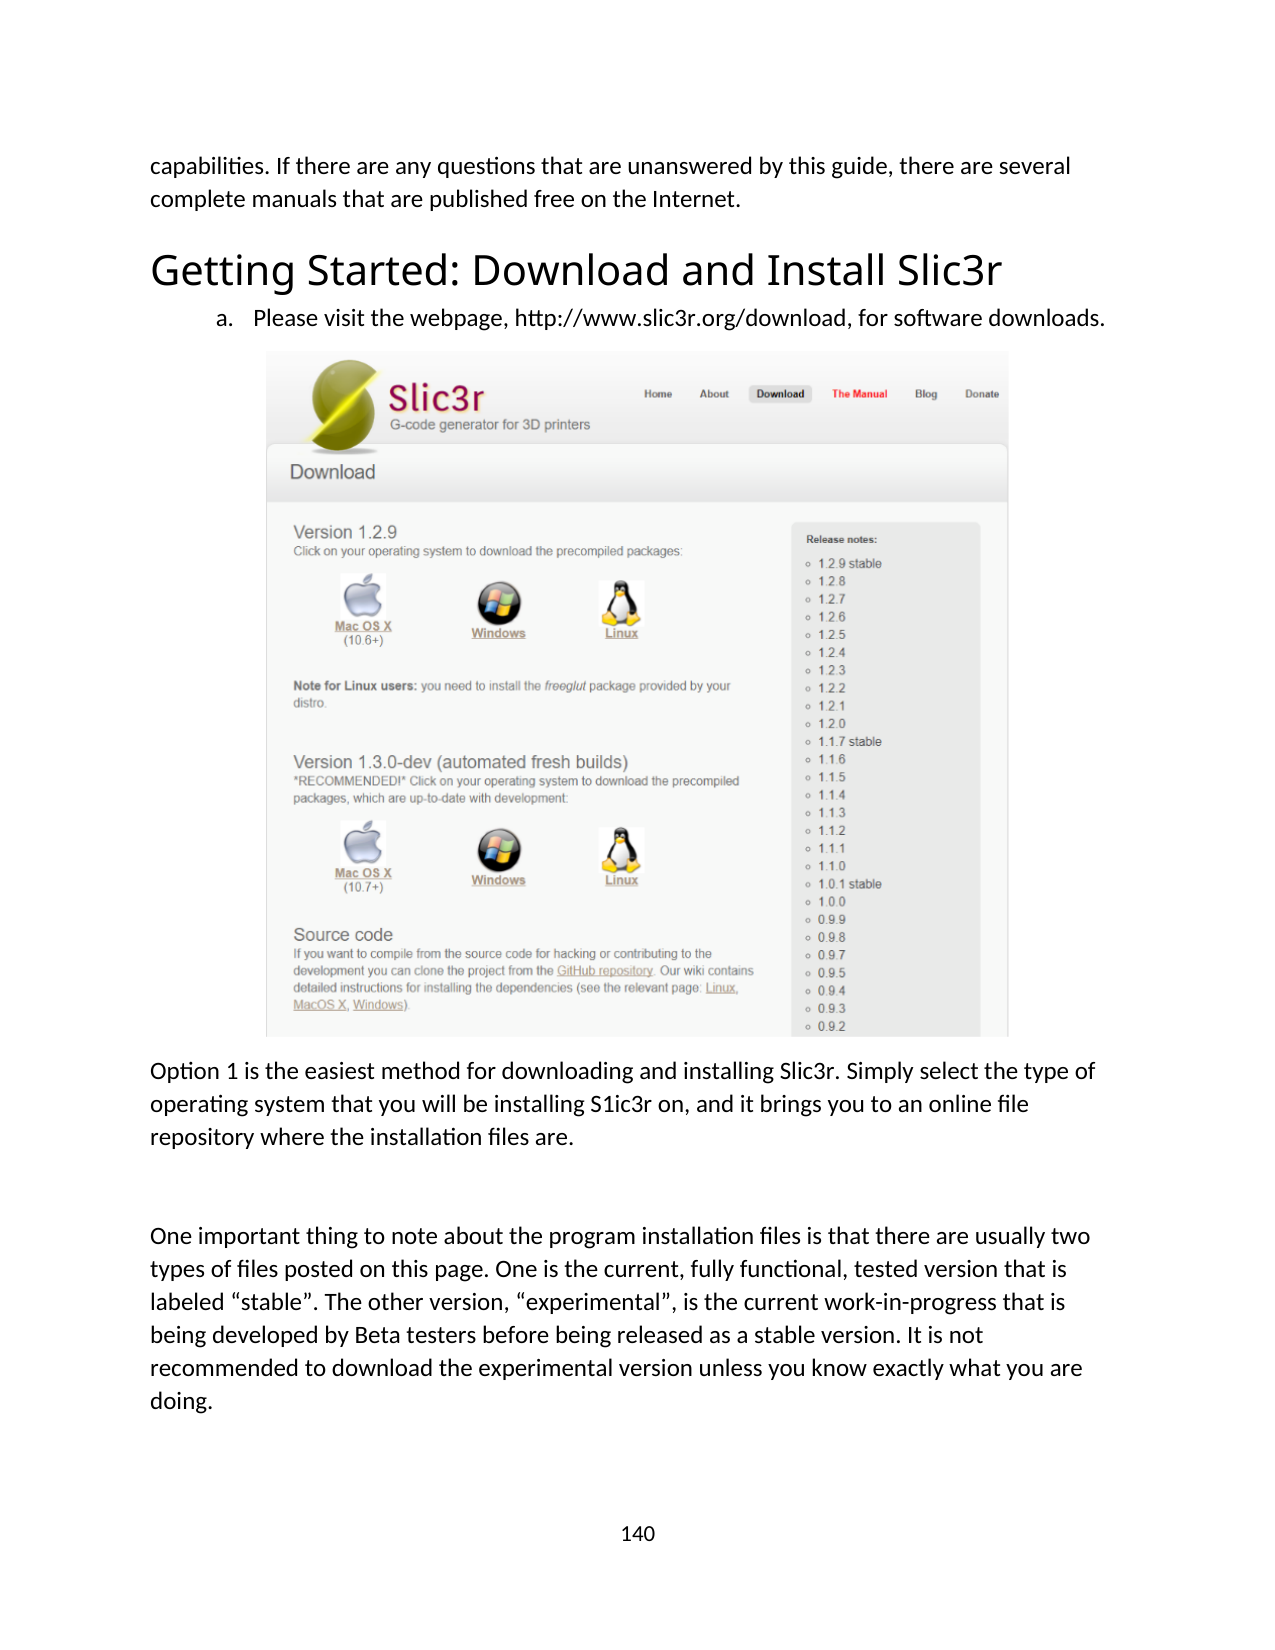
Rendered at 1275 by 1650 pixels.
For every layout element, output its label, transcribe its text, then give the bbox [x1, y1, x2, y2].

text Option 1 is the easiest method for downloading and installing Slic3r. Simply select the type of operating system that you will be installing S1ic3r on, and it brings you to an online file repository where the installation files are. [150, 1055, 1125, 1152]
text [150, 150, 1125, 213]
list Please visit the webpage, http://www.slic3r.org/download, for software downloads. [216, 302, 1125, 333]
text One important thing to note about the program installation files is that there are usually two types of files posted on this page. One is the current, fully functional, tested version that is labeled “stable”. The other version, “experimental”, is the current work-in-progress that is being developed by Beta testers before being released as a stable version. It is not recommended to download the experimental version unless you know exactly what you are doing. [150, 1220, 1125, 1416]
subtitle Getting Started: Download and Install Slic3r [150, 241, 1125, 298]
